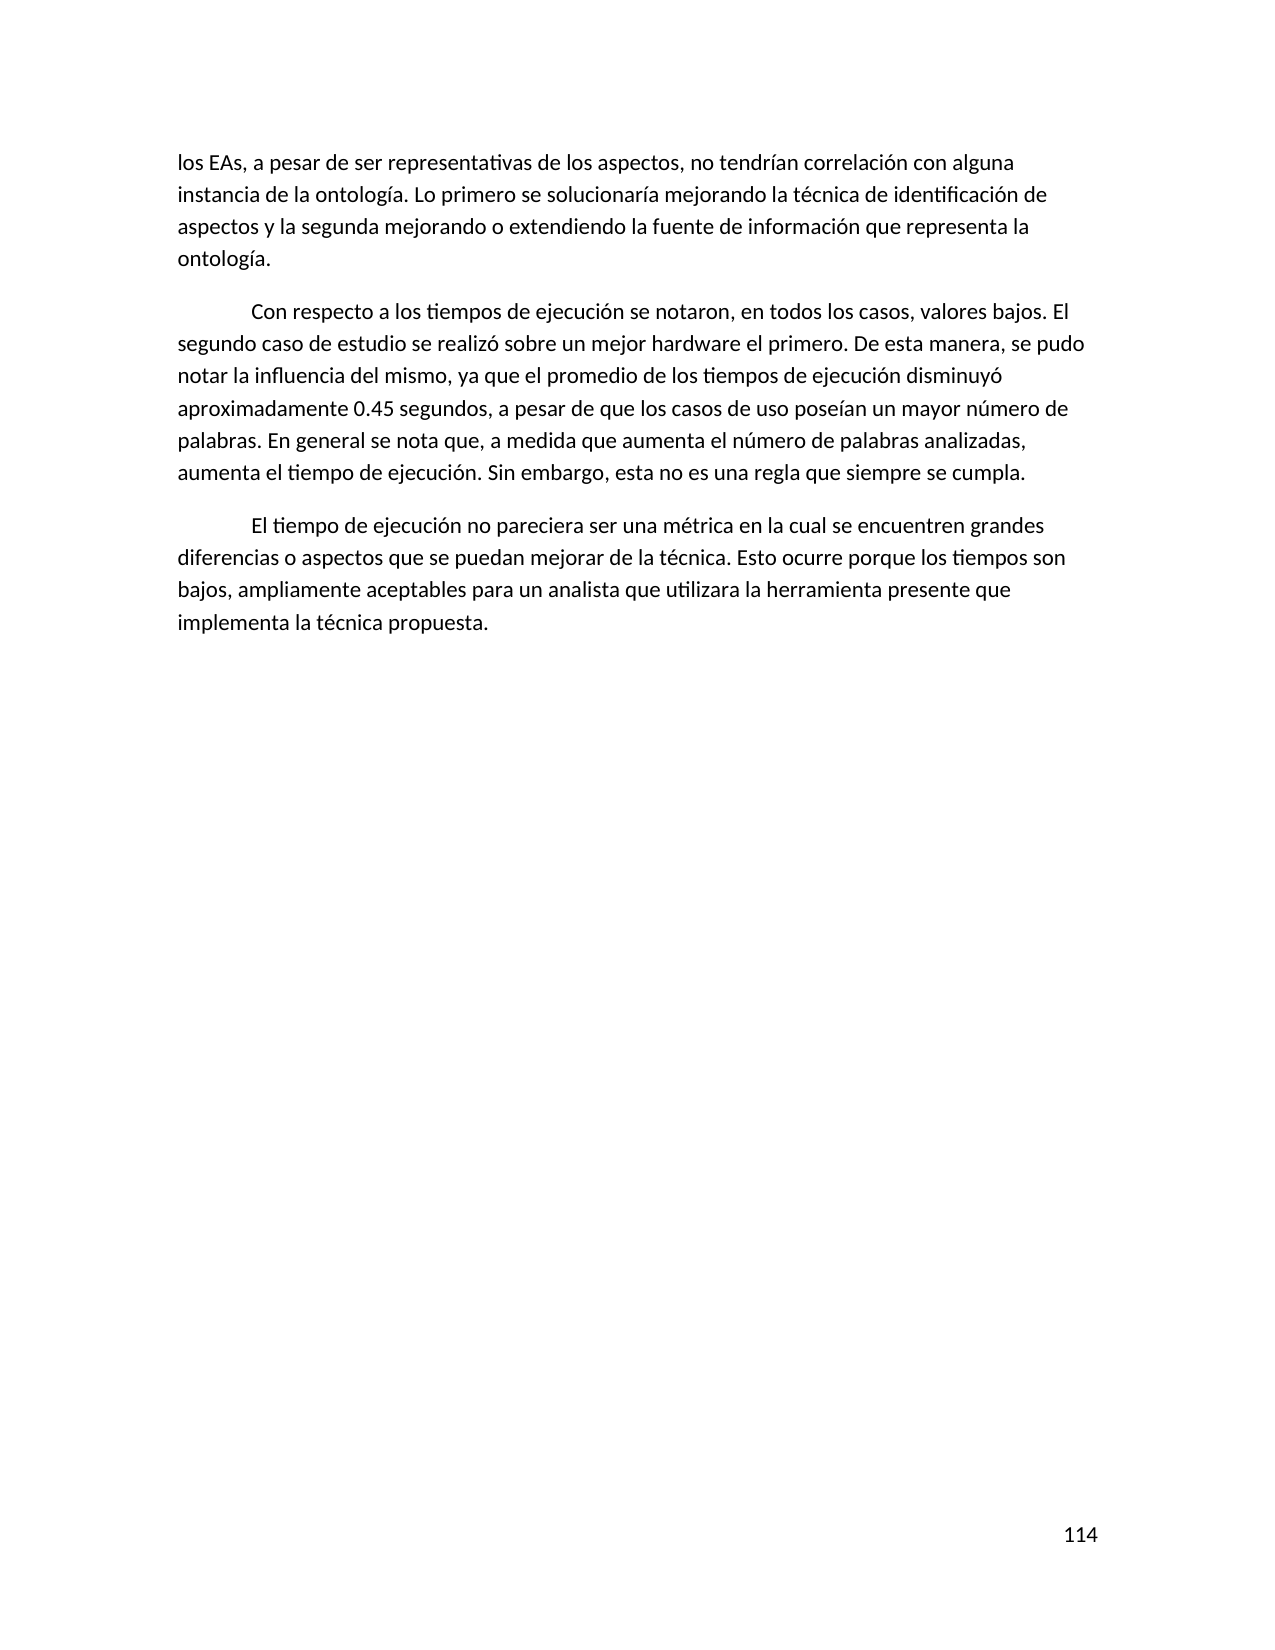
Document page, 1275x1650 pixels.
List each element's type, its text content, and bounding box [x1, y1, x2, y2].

text El tiempo de ejecución no pareciera ser una métrica en la cual se encuentren grandes diferencias o aspectos que se puedan mejorar de la técnica. Esto ocurre porque los tiempos son bajos, ampliamente aceptables para un analista que utilizara la herramienta presente que implementa la técnica propuesta. [177, 511, 1098, 636]
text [177, 148, 1098, 272]
text Con respecto a los tiempos de ejecución se notaron, en todos los casos, valores bajos. El segundo caso de estudio se realizó sobre un mejor hardware el primero. De esta manera, se pudo notar la influencia del mismo, ya que el promedio de los tiempos de ejecución disminuyó aproximadamente 0.45 segundos, a pesar de que los casos de uso poseían un mayor número de palabras. En general se nota que, a medida que aumenta el número de palabras analizadas, aumenta el tiempo de ejecución. Sin embargo, esta no es una regla que siempre se cumpla. [177, 297, 1098, 486]
